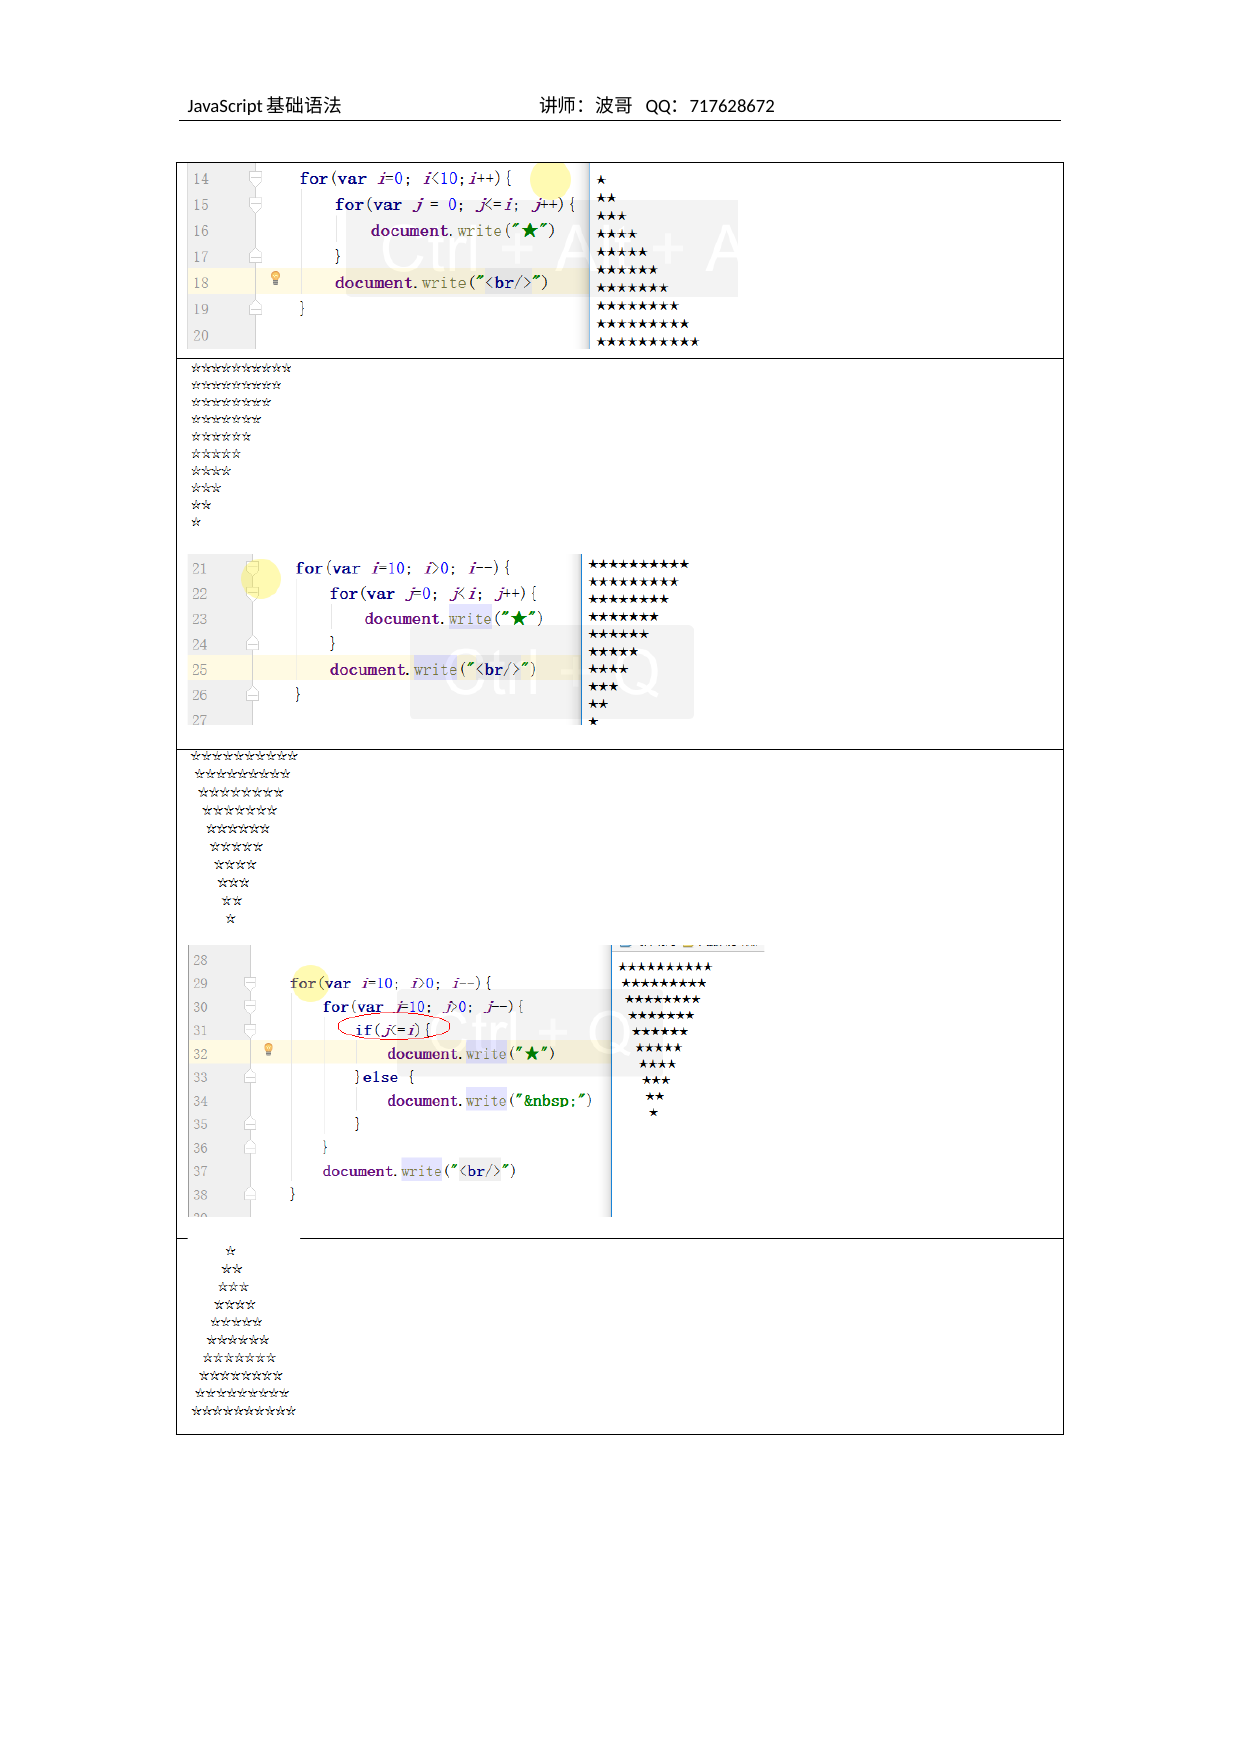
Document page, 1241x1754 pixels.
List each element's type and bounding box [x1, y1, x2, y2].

picture [187, 554, 701, 725]
picture [187, 1238, 301, 1420]
table_cell [177, 1239, 1063, 1434]
table_cell [177, 750, 1063, 1238]
picture [187, 359, 291, 529]
picture [187, 163, 738, 349]
table_cell [177, 163, 1063, 358]
table_cell [177, 359, 1063, 749]
picture [187, 945, 765, 1217]
picture [187, 750, 299, 926]
